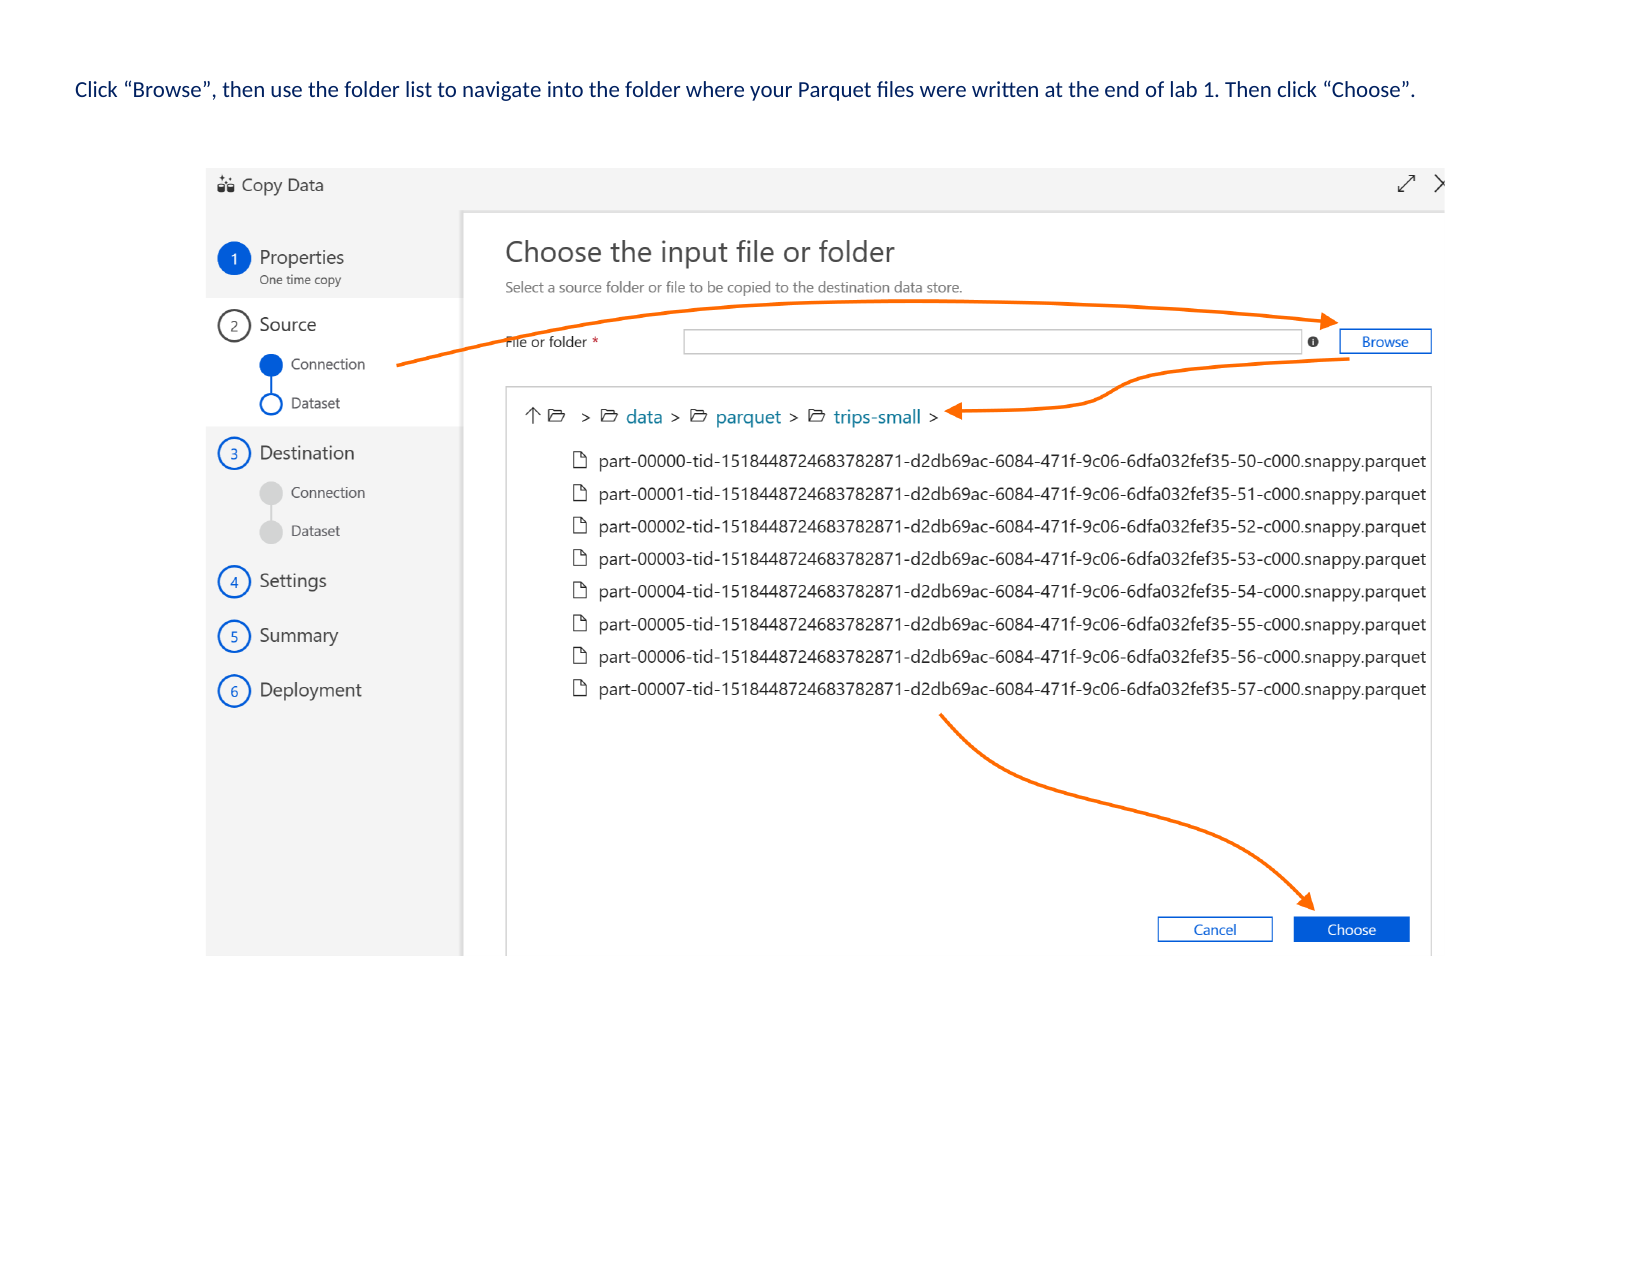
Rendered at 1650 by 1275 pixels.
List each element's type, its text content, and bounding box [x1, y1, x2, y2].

picture [205, 168, 1445, 956]
text Click “Browse”, then use the folder list to navigate into the folder where your Parquet files were written at the end of lab 1. Then click “Choose”. [75, 75, 1575, 103]
